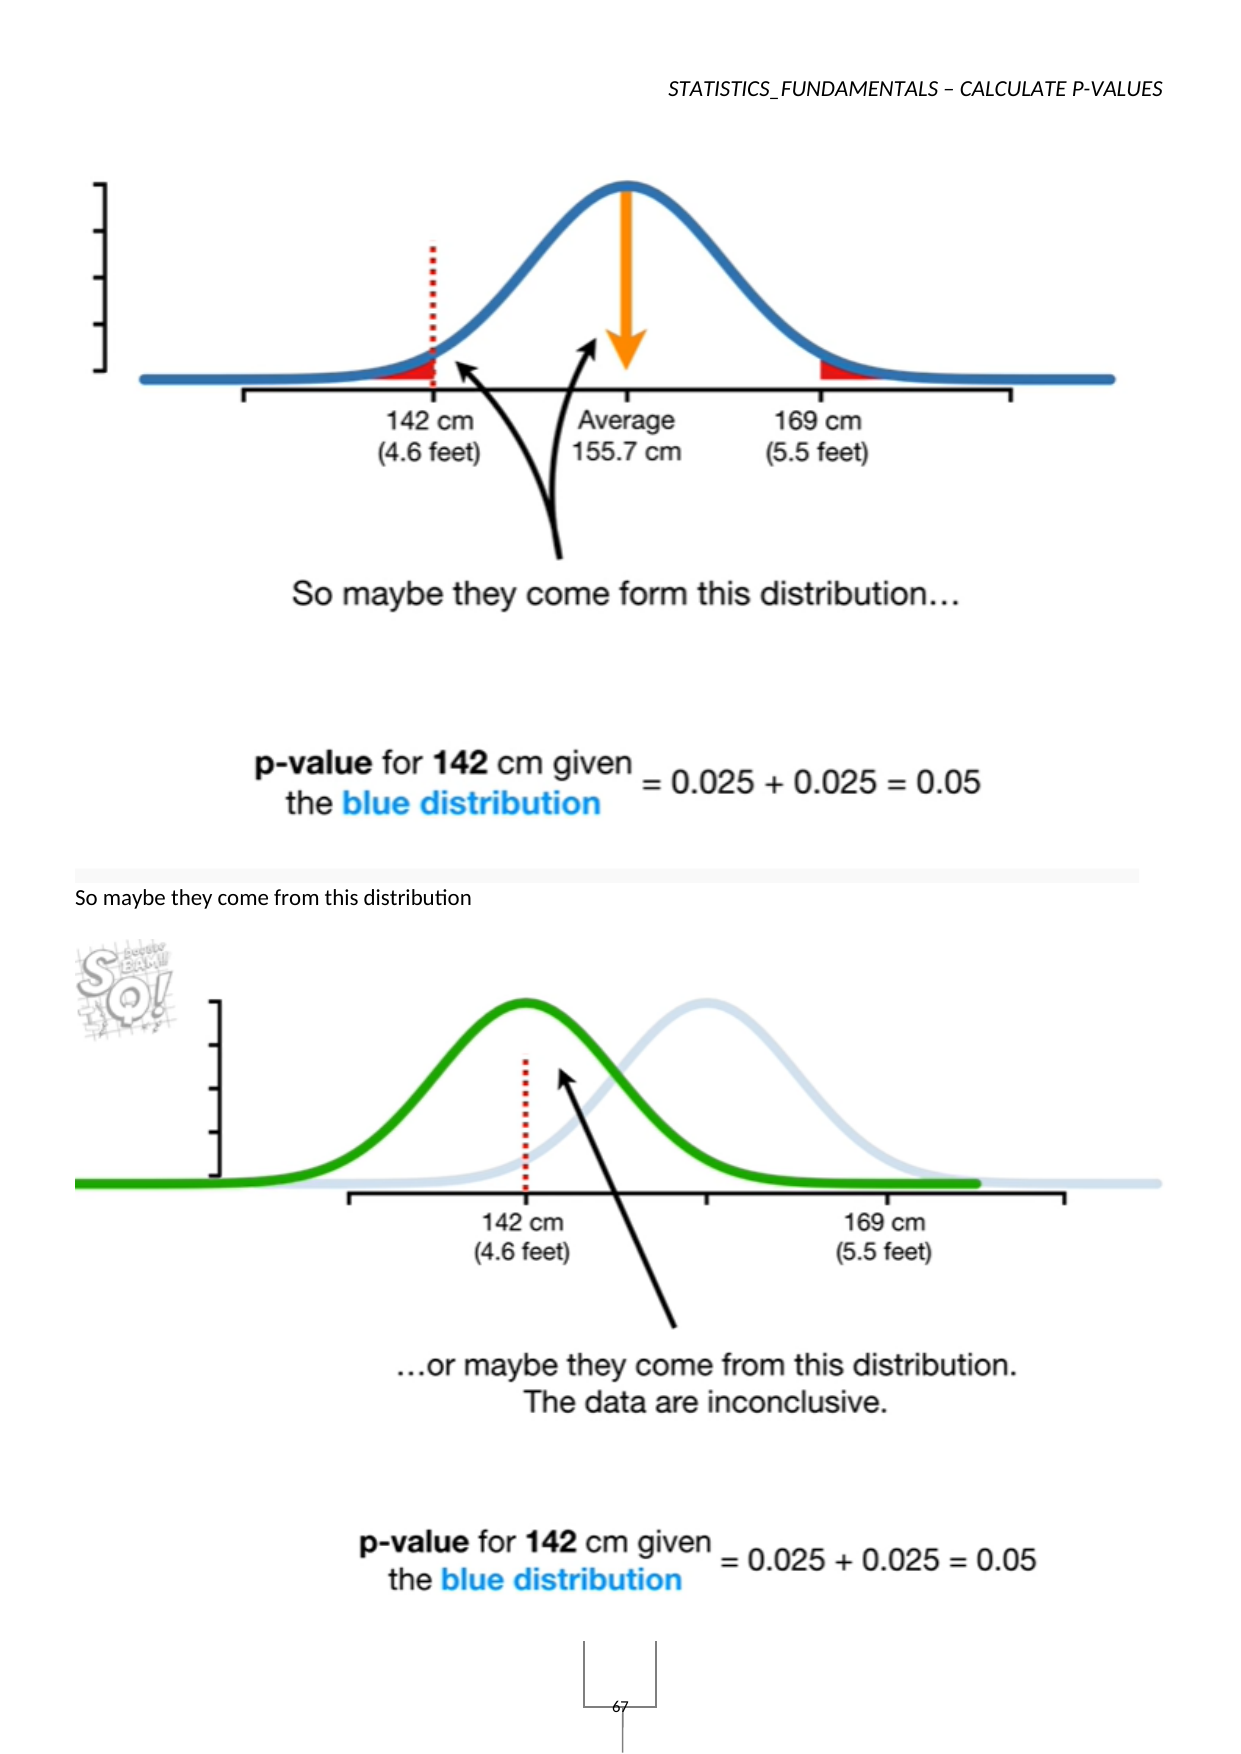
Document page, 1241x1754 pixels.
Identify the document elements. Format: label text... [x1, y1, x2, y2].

picture [75, 129, 1140, 883]
picture [75, 939, 1166, 1641]
text So maybe they come from this distribution [75, 883, 1165, 911]
